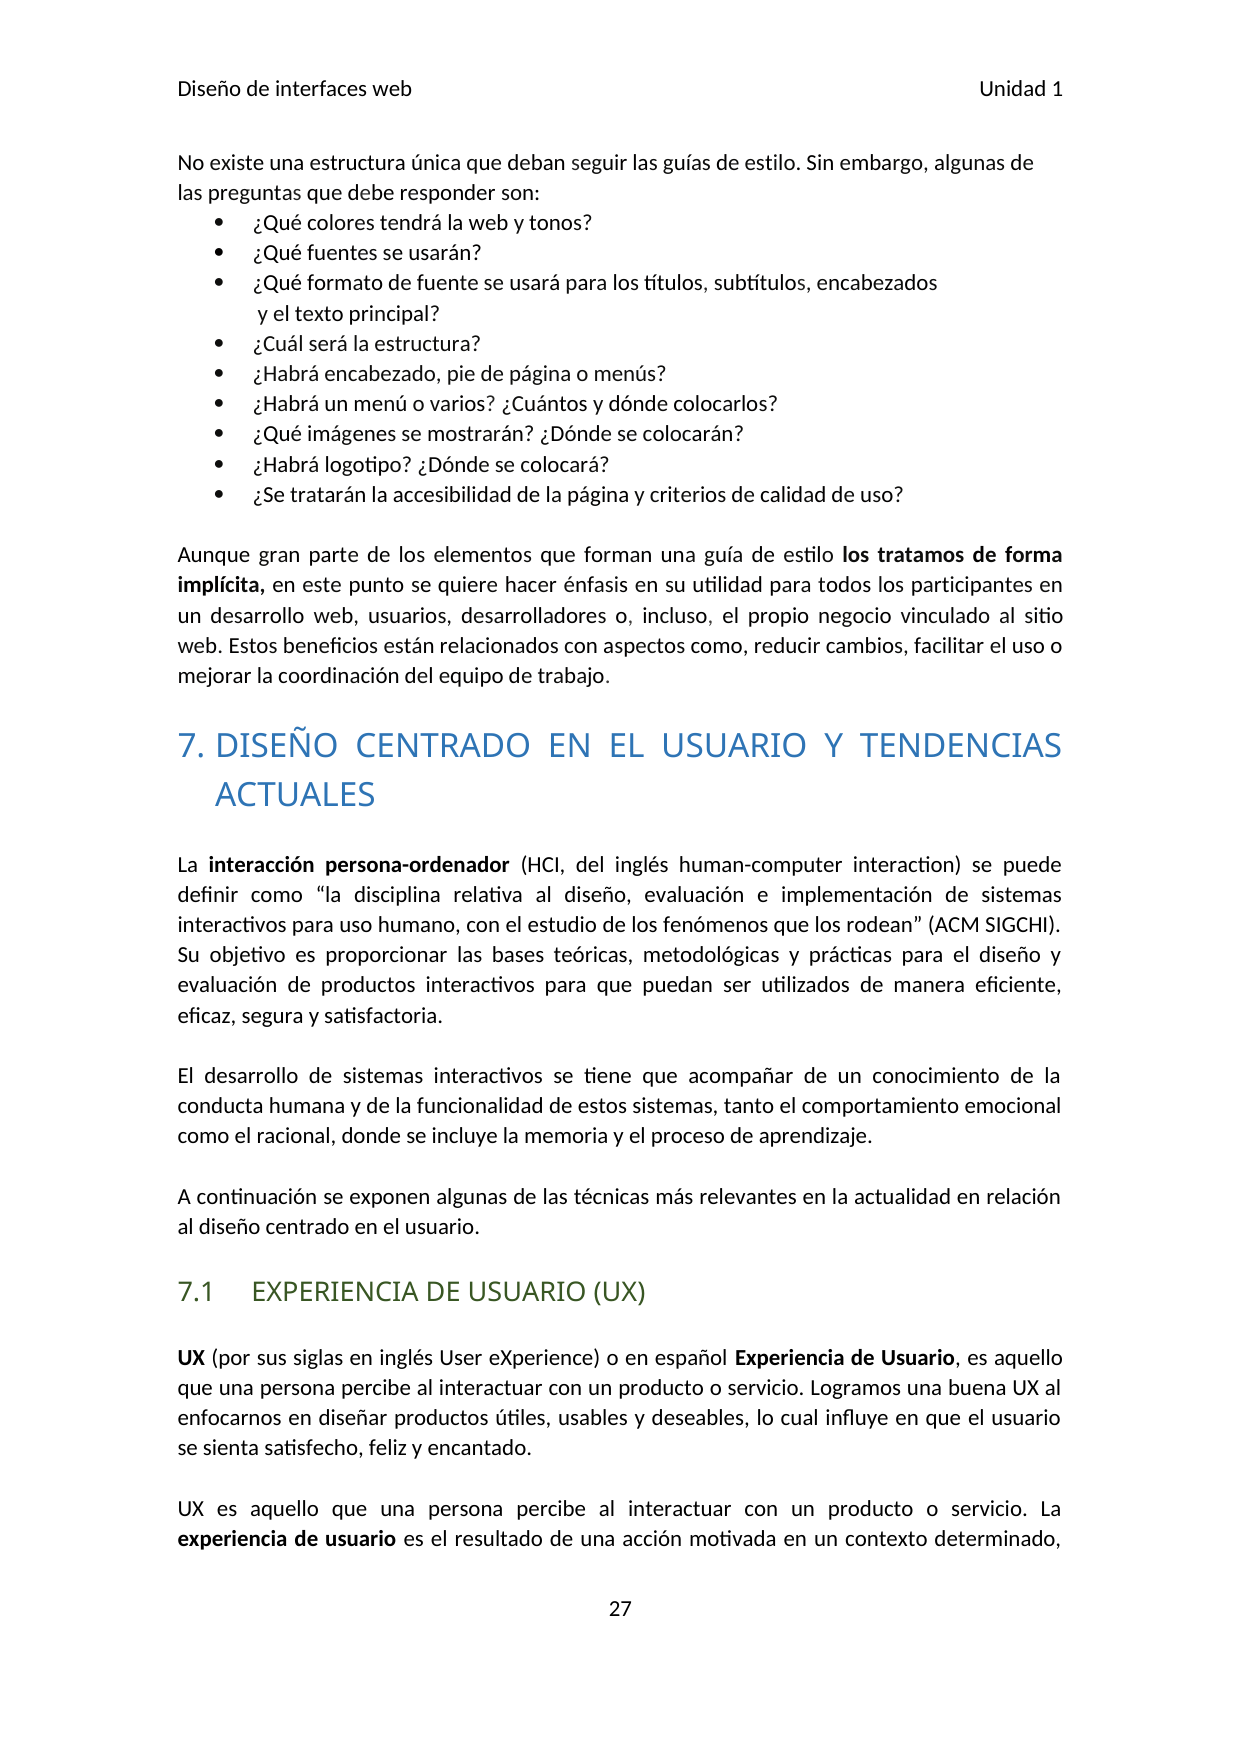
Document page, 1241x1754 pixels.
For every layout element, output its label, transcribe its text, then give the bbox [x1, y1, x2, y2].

list ¿Se tratarán la accesibilidad de la página y criterios de calidad de uso? [215, 480, 1063, 508]
text A continuación se exponen algunas de las técnicas más relevantes en la actualidad en relación al diseño centrado en el usuario. [177, 1182, 1063, 1240]
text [177, 1494, 1063, 1552]
list ¿Habrá encabezado, pie de página o menús? [215, 359, 1063, 387]
list ¿Qué imágenes se mostrarán? ¿Dónde se colocarán? [215, 419, 1063, 447]
text El desarrollo de sistemas interactivos se tiene que acompañar de un conocimiento de la conducta humana y de la funcionalidad de estos sistemas, tanto el comportamiento emocional como el racional, donde se incluye la memoria y el proceso de aprendizaje. [177, 1061, 1063, 1149]
text UX (por sus siglas en inglés User eXperience) o en español Experiencia de Usuario, es aquello que una persona percibe al interactuar con un producto o servicio. Logramos una buena UX al enfocarnos en diseñar productos útiles, usables y deseables, lo cual influye en que el usuario se sienta satisfecho, feliz y encantado. [177, 1343, 1063, 1461]
list ¿Qué formato de fuente se usará para los títulos, subtítulos, encabezados [215, 268, 1063, 296]
subtitle EXPERIENCIA DE USUARIO (UX) [177, 1273, 1063, 1309]
text Aunque gran parte de los elementos que forman una guía de estilo los tratamos de forma implícita, en este punto se quiere hacer énfasis en su utilidad para todos los participantes en un desarrollo web, usuarios, desarrolladores o, incluso, el propio negocio vinculado al sitio web. Estos beneficios están relacionados con aspectos como, reducir cambios, facilitar el uso o mejorar la coordinación del equipo de trabajo. [177, 540, 1063, 689]
text No existe una estructura única que deban seguir las guías de estilo. Sin embargo, algunas de las preguntas que debe responder son: [177, 148, 1063, 206]
list ¿Qué fuentes se usarán? [215, 238, 1063, 266]
list ¿Cuál será la estructura? [215, 329, 1063, 357]
subtitle DISEÑO CENTRADO EN EL USUARIO Y TENDENCIAS ACTUALES [177, 722, 1063, 816]
list ¿Habrá logotipo? ¿Dónde se colocará? [215, 450, 1063, 478]
list ¿Habrá un menú o varios? ¿Cuántos y dónde colocarlos? [215, 389, 1063, 417]
list y el texto principal? [252, 299, 1063, 327]
list ¿Qué colores tendrá la web y tonos? [215, 208, 1063, 236]
text La interacción persona-ordenador (HCI, del inglés human-computer interaction) se puede definir como “la disciplina relativa al diseño, evaluación e implementación de sistemas interactivos para uso humano, con el estudio de los fenómenos que los rodean” (ACM SIGCHI). Su objetivo es proporcionar las bases teóricas, metodológicas y prácticas para el diseño y evaluación de productos interactivos para que puedan ser utilizados de manera eficiente, eficaz, segura y satisfactoria. [177, 850, 1063, 1029]
